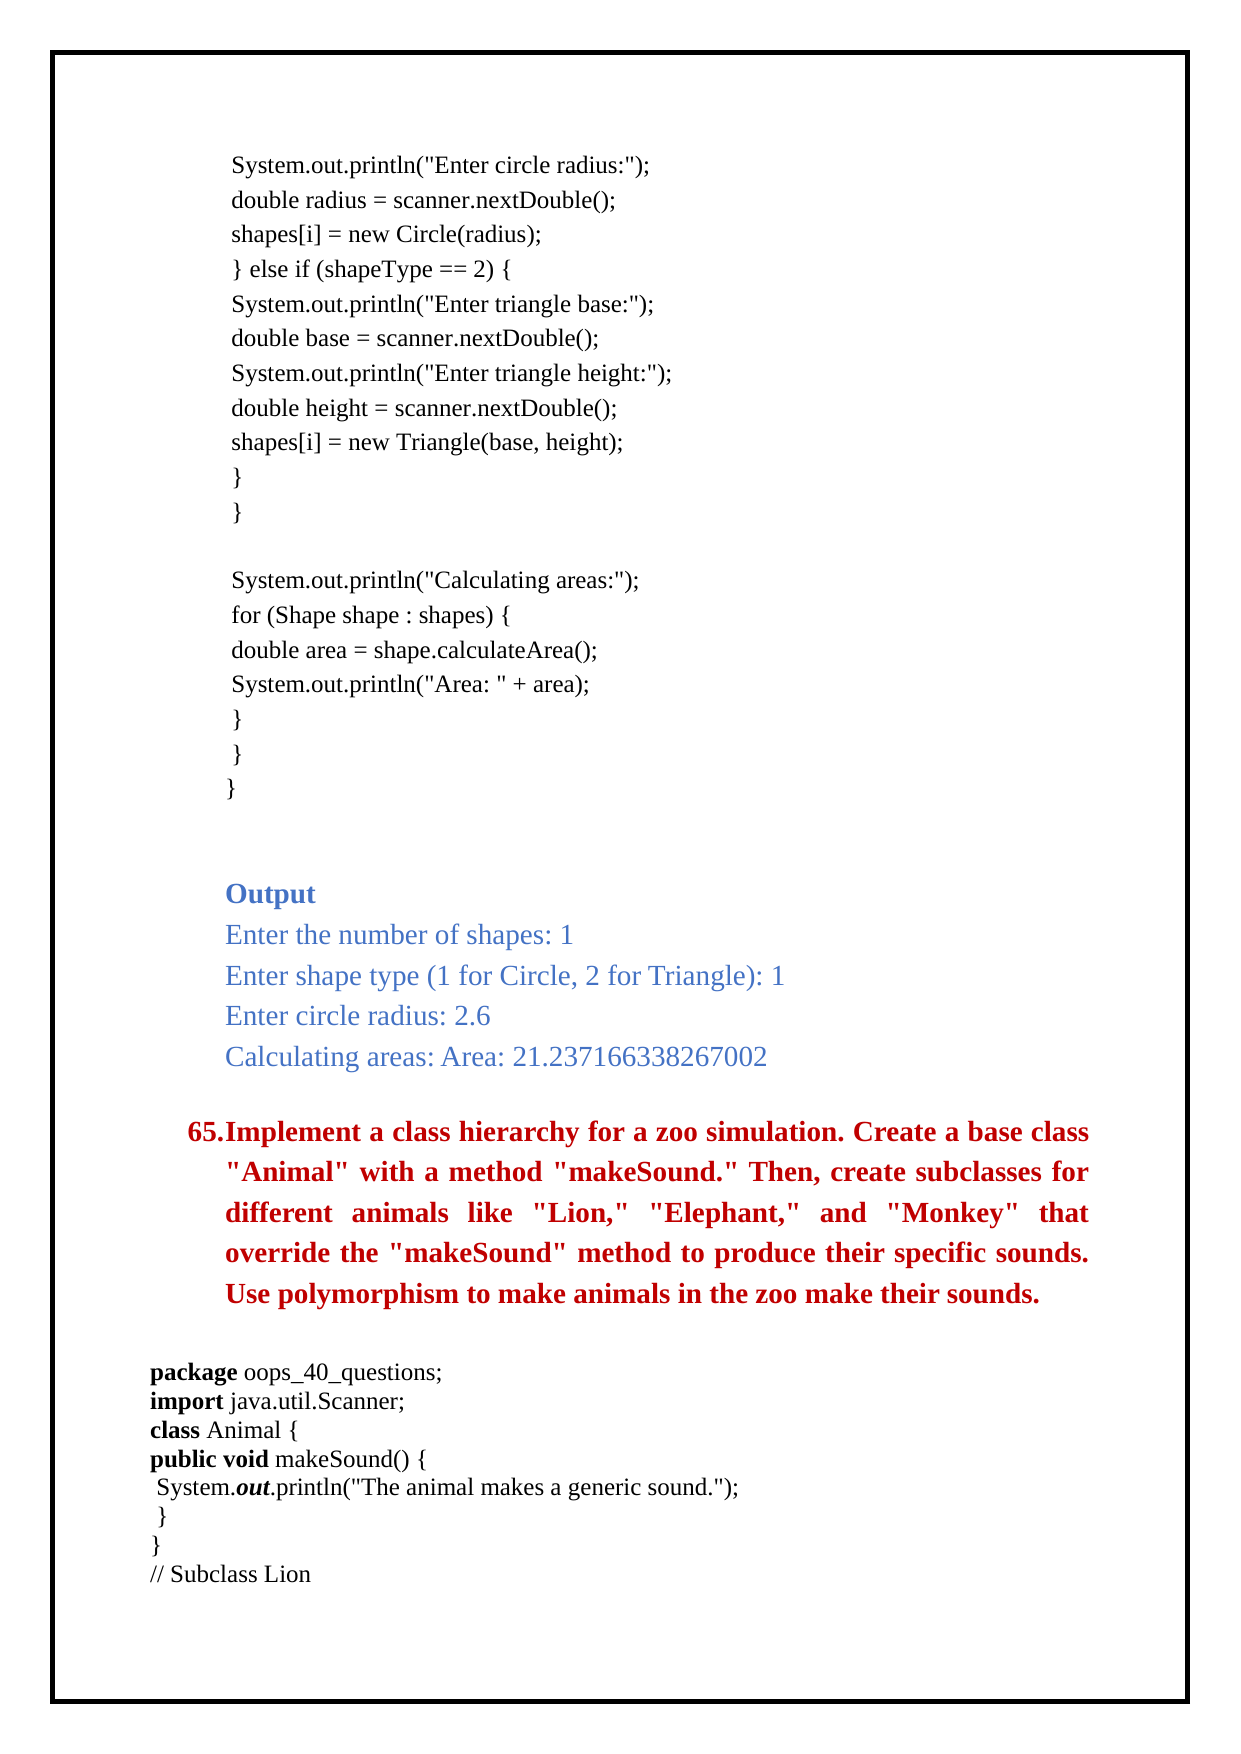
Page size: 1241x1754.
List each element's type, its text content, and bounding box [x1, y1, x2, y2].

list Enter circle radius: 2.6 [225, 998, 1090, 1032]
list for (Shape shape : shapes) { [225, 600, 1090, 629]
list System.out.println("Area: " + area); [225, 669, 1090, 698]
list double height = scanner.nextDouble(); [225, 393, 1090, 422]
list double area = shape.calculateArea(); [225, 635, 1090, 663]
list System.out.println("Enter triangle height:"); [225, 358, 1090, 387]
list System.out.println("Enter triangle base:"); [225, 289, 1090, 317]
list double base = scanner.nextDouble(); [225, 323, 1090, 352]
list Calculating areas: Area: 21.237166338267002 [225, 1039, 1090, 1072]
list } else if (shapeType == 2) { [225, 254, 1090, 283]
list System.out.println("Enter circle radius:"); [225, 150, 1090, 179]
text package oops_40_questions; [150, 1357, 1090, 1386]
list Enter shape type (1 for Circle, 2 for Triangle): 1 [225, 958, 1090, 991]
list } [225, 773, 1090, 836]
text import java.util.Scanner; [150, 1386, 1090, 1415]
list Enter the number of shapes: 1 [225, 917, 1090, 951]
text class Animal { [150, 1415, 1090, 1444]
text } [150, 1501, 1090, 1530]
list Implement a class hierarchy for a zoo simulation. Create a base class "Animal" with a method "makeSound." Then, create subclasses for different animals like "Lion," "Elephant," and "Monkey" that override the "makeSound" method to produce their specific sounds. Use polymorphism to make animals in the zoo make their sounds. [187, 1114, 1090, 1309]
list } [225, 462, 1090, 491]
list shapes[i] = new Circle(radius); [225, 219, 1090, 248]
text System.out.println("The animal makes a generic sound."); [150, 1472, 1090, 1501]
list shapes[i] = new Triangle(base, height); [225, 427, 1090, 456]
list Output [225, 877, 1090, 910]
list } [225, 739, 1090, 768]
text public void makeSound() { [150, 1444, 1090, 1472]
text } [150, 1530, 1090, 1559]
list } [225, 497, 1090, 526]
list double radius = scanner.nextDouble(); [225, 185, 1090, 213]
list } [225, 704, 1090, 733]
list System.out.println("Calculating areas:"); [225, 565, 1090, 594]
text // Subclass Lion [150, 1559, 1090, 1587]
